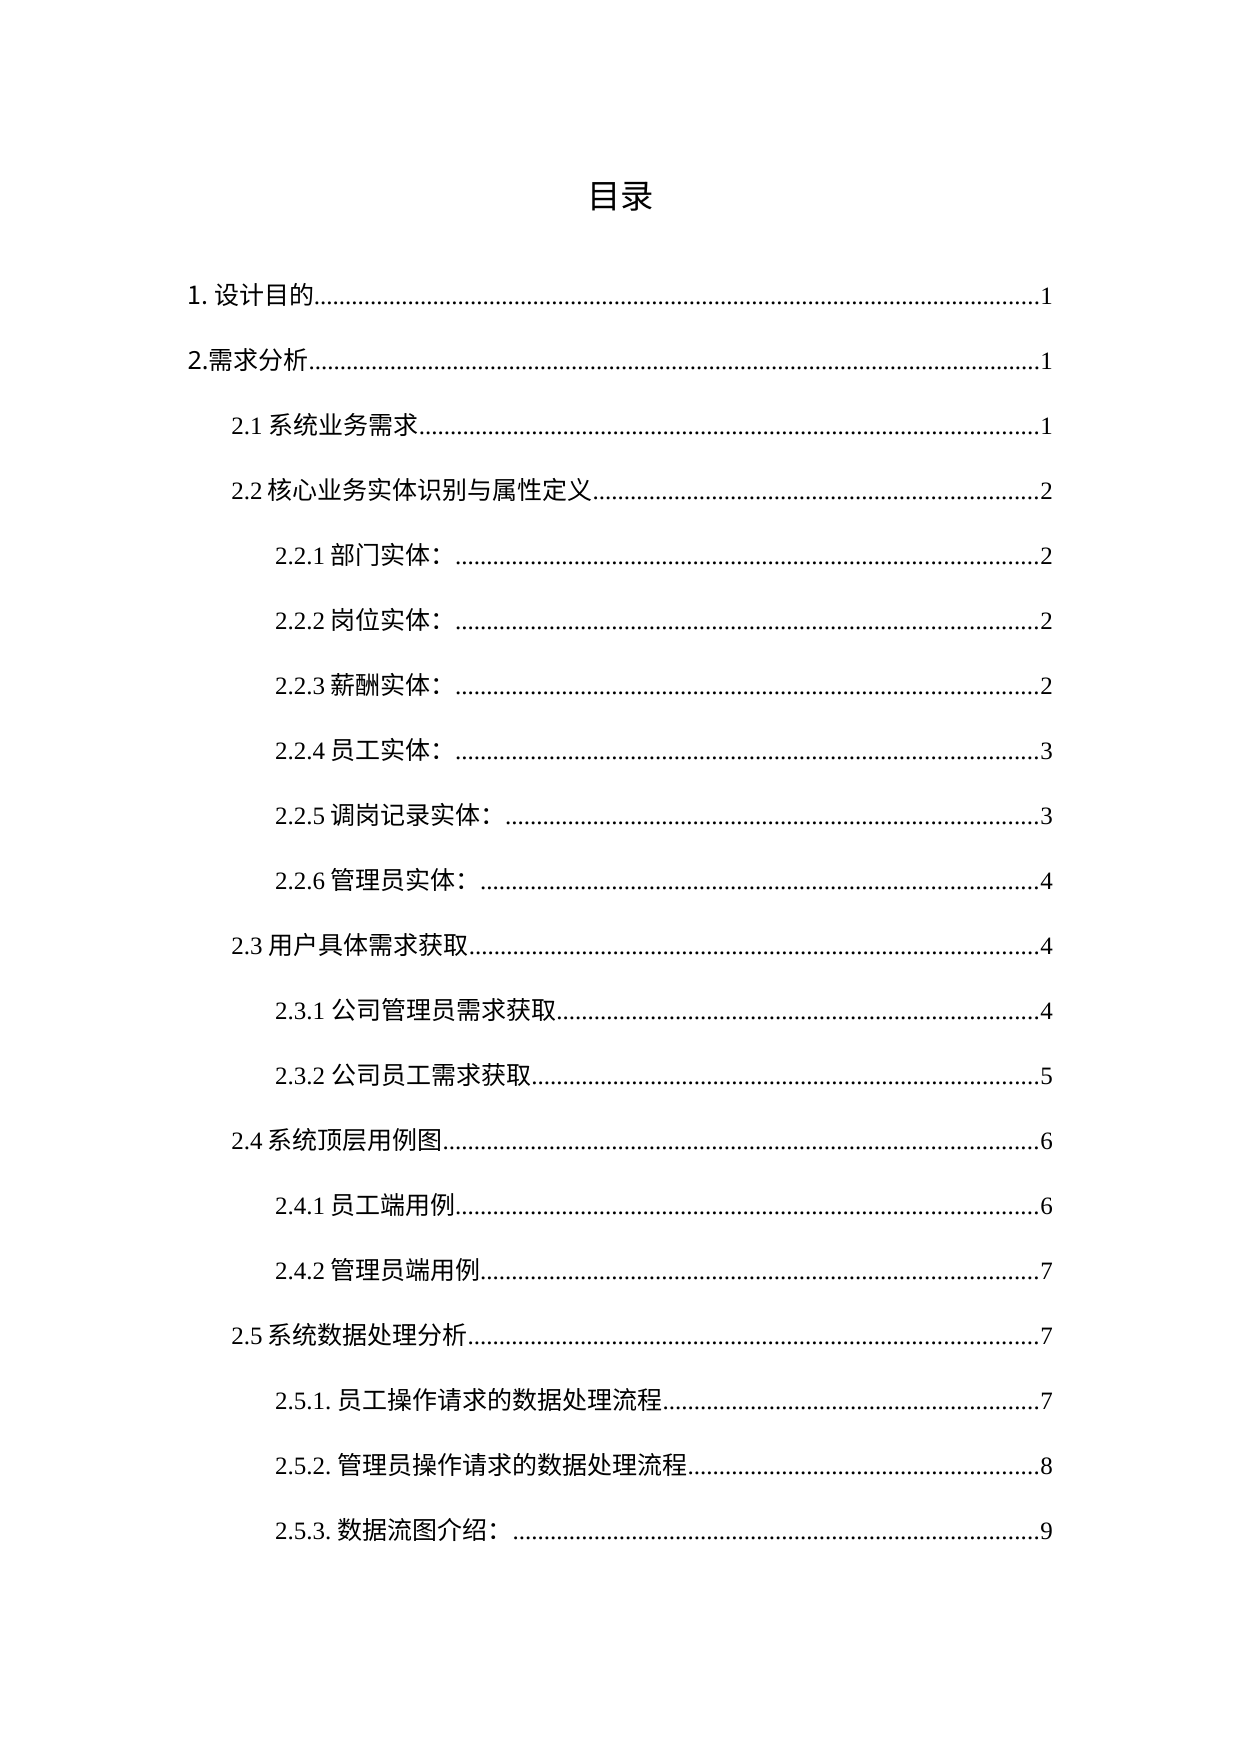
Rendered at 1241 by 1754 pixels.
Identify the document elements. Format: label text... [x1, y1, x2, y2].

text 2.4.1员工端用例 6 [275, 1171, 1053, 1236]
text 2.5.2. 管理员操作请求的数据处理流程​​ 8 [275, 1431, 1053, 1496]
text 2.4.2管理员端用例 7 [275, 1236, 1053, 1301]
text 2.2.6管理员实体： 4 [275, 846, 1053, 911]
text 2.2核心业务实体识别与属性定义 2 [231, 456, 1053, 521]
text 2.3.2 公司员工需求获取 5 [275, 1041, 1053, 1106]
text 2.5.1. 员工操作请求的数据处理流程​​ 7 [275, 1366, 1053, 1431]
text 2.3 用户具体需求获取 4 [231, 911, 1053, 976]
text 2.5.3. 数据流图介绍：​ 9 [275, 1496, 1053, 1561]
text 2.2.2岗位实体： 2 [275, 586, 1053, 651]
text 2.2.1部门实体： 2 [275, 521, 1053, 586]
text 2.1 系统业务需求​ 1 [231, 391, 1053, 456]
text 2.需求分析 1 [187, 326, 1053, 391]
text 2.2.5调岗记录实体： 3 [275, 781, 1053, 846]
text 1. 设计目的 1 [187, 261, 1053, 326]
text 2.3.1 公司管理员需求获取 4 [275, 976, 1053, 1041]
text 2.4系统顶层用例图 6 [231, 1106, 1053, 1171]
text 目录 [187, 162, 1053, 227]
text 2.2.4员工实体： 3 [275, 716, 1053, 781]
text 2.5系统数据处理分析 7 [231, 1301, 1053, 1366]
text 2.2.3薪酬实体： 2 [275, 651, 1053, 716]
